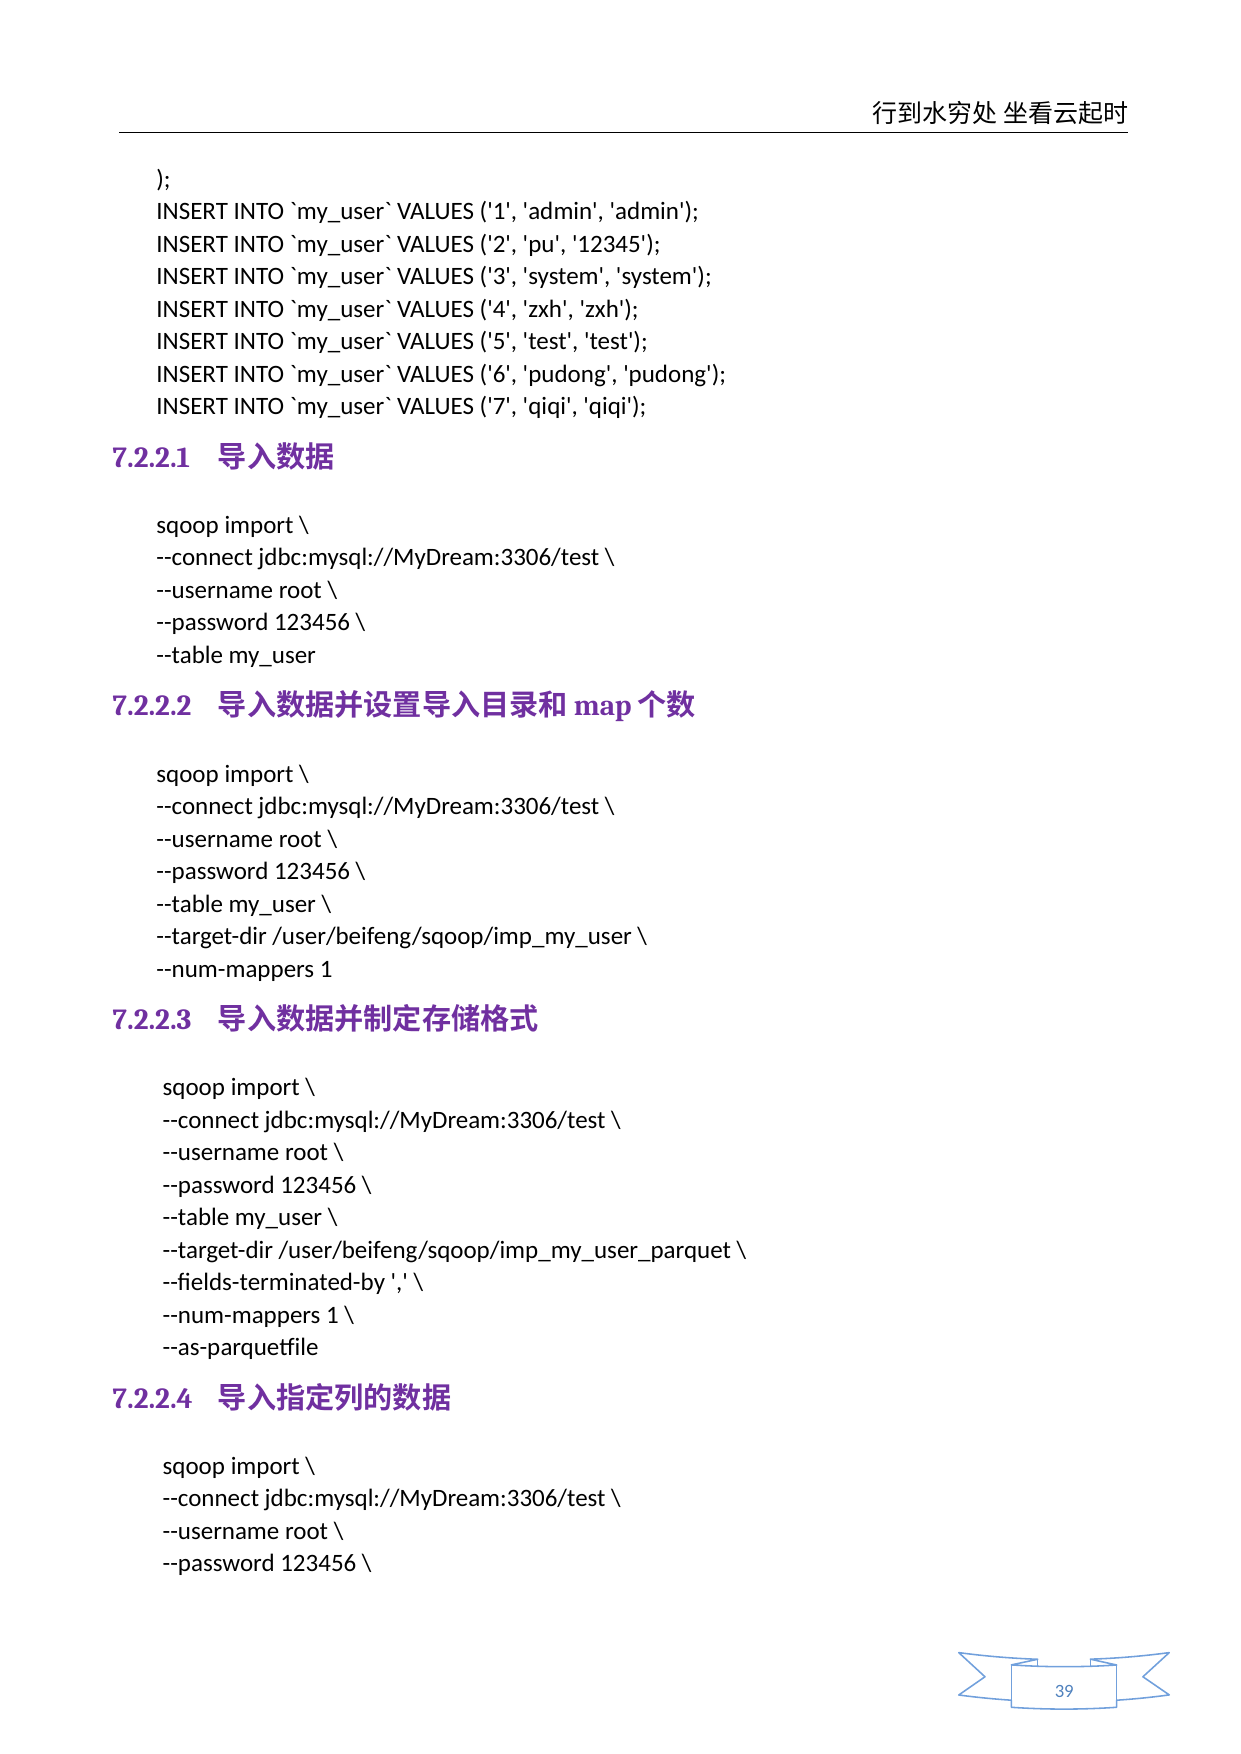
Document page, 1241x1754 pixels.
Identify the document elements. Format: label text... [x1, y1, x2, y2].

text --connect jdbc:mysql://MyDream:3306/test \ [156, 541, 1128, 573]
text --as-parquetfile [162, 1330, 1128, 1363]
text --password 123456 \ [156, 854, 1128, 887]
text --username root \ [162, 1135, 1128, 1168]
text --password 123456 \ [162, 1547, 1128, 1579]
text sqoop import \ [162, 1070, 1128, 1103]
text sqoop import \ [162, 1449, 1128, 1482]
text INSERT INTO `my_user` VALUES ('6', 'pudong', 'pudong'); [156, 357, 1128, 389]
text INSERT INTO `my_user` VALUES ('5', 'test', 'test'); [156, 324, 1128, 357]
text --table my_user \ [156, 887, 1128, 919]
text INSERT INTO `my_user` VALUES ('7', 'qiqi', 'qiqi'); [156, 389, 1128, 422]
text --connect jdbc:mysql://MyDream:3306/test \ [162, 1482, 1128, 1514]
text --password 123456 \ [156, 606, 1128, 638]
subtitle 导入指定列的数据 [112, 1363, 1128, 1428]
text --table my_user \ [162, 1200, 1128, 1233]
text INSERT INTO `my_user` VALUES ('2', 'pu', '12345'); [156, 227, 1128, 259]
text --connect jdbc:mysql://MyDream:3306/test \ [162, 1103, 1128, 1135]
subtitle 导入数据 [112, 422, 1128, 487]
text --username root \ [156, 822, 1128, 854]
subtitle 导入数据并制定存储格式 [112, 984, 1128, 1049]
text ); [156, 162, 1128, 194]
text INSERT INTO `my_user` VALUES ('1', 'admin', 'admin'); [156, 194, 1128, 227]
text --num-mappers 1 [156, 952, 1128, 984]
text --target-dir /user/beifeng/sqoop/imp_my_user \ [156, 919, 1128, 952]
text --password 123456 \ [162, 1168, 1128, 1200]
text --username root \ [156, 573, 1128, 606]
text INSERT INTO `my_user` VALUES ('3', 'system', 'system'); [156, 259, 1128, 292]
text sqoop import \ [156, 757, 1128, 789]
text sqoop import \ [156, 508, 1128, 541]
text --table my_user [156, 638, 1128, 671]
text --connect jdbc:mysql://MyDream:3306/test \ [156, 789, 1128, 822]
text --username root \ [162, 1514, 1128, 1547]
text --target-dir /user/beifeng/sqoop/imp_my_user_parquet \ [162, 1233, 1128, 1265]
text --num-mappers 1 \ [162, 1298, 1128, 1330]
text --fields-terminated-by ',' \ [162, 1265, 1128, 1298]
subtitle 导入数据并设置导入目录和map个数 [112, 671, 1128, 736]
text INSERT INTO `my_user` VALUES ('4', 'zxh', 'zxh'); [156, 292, 1128, 324]
